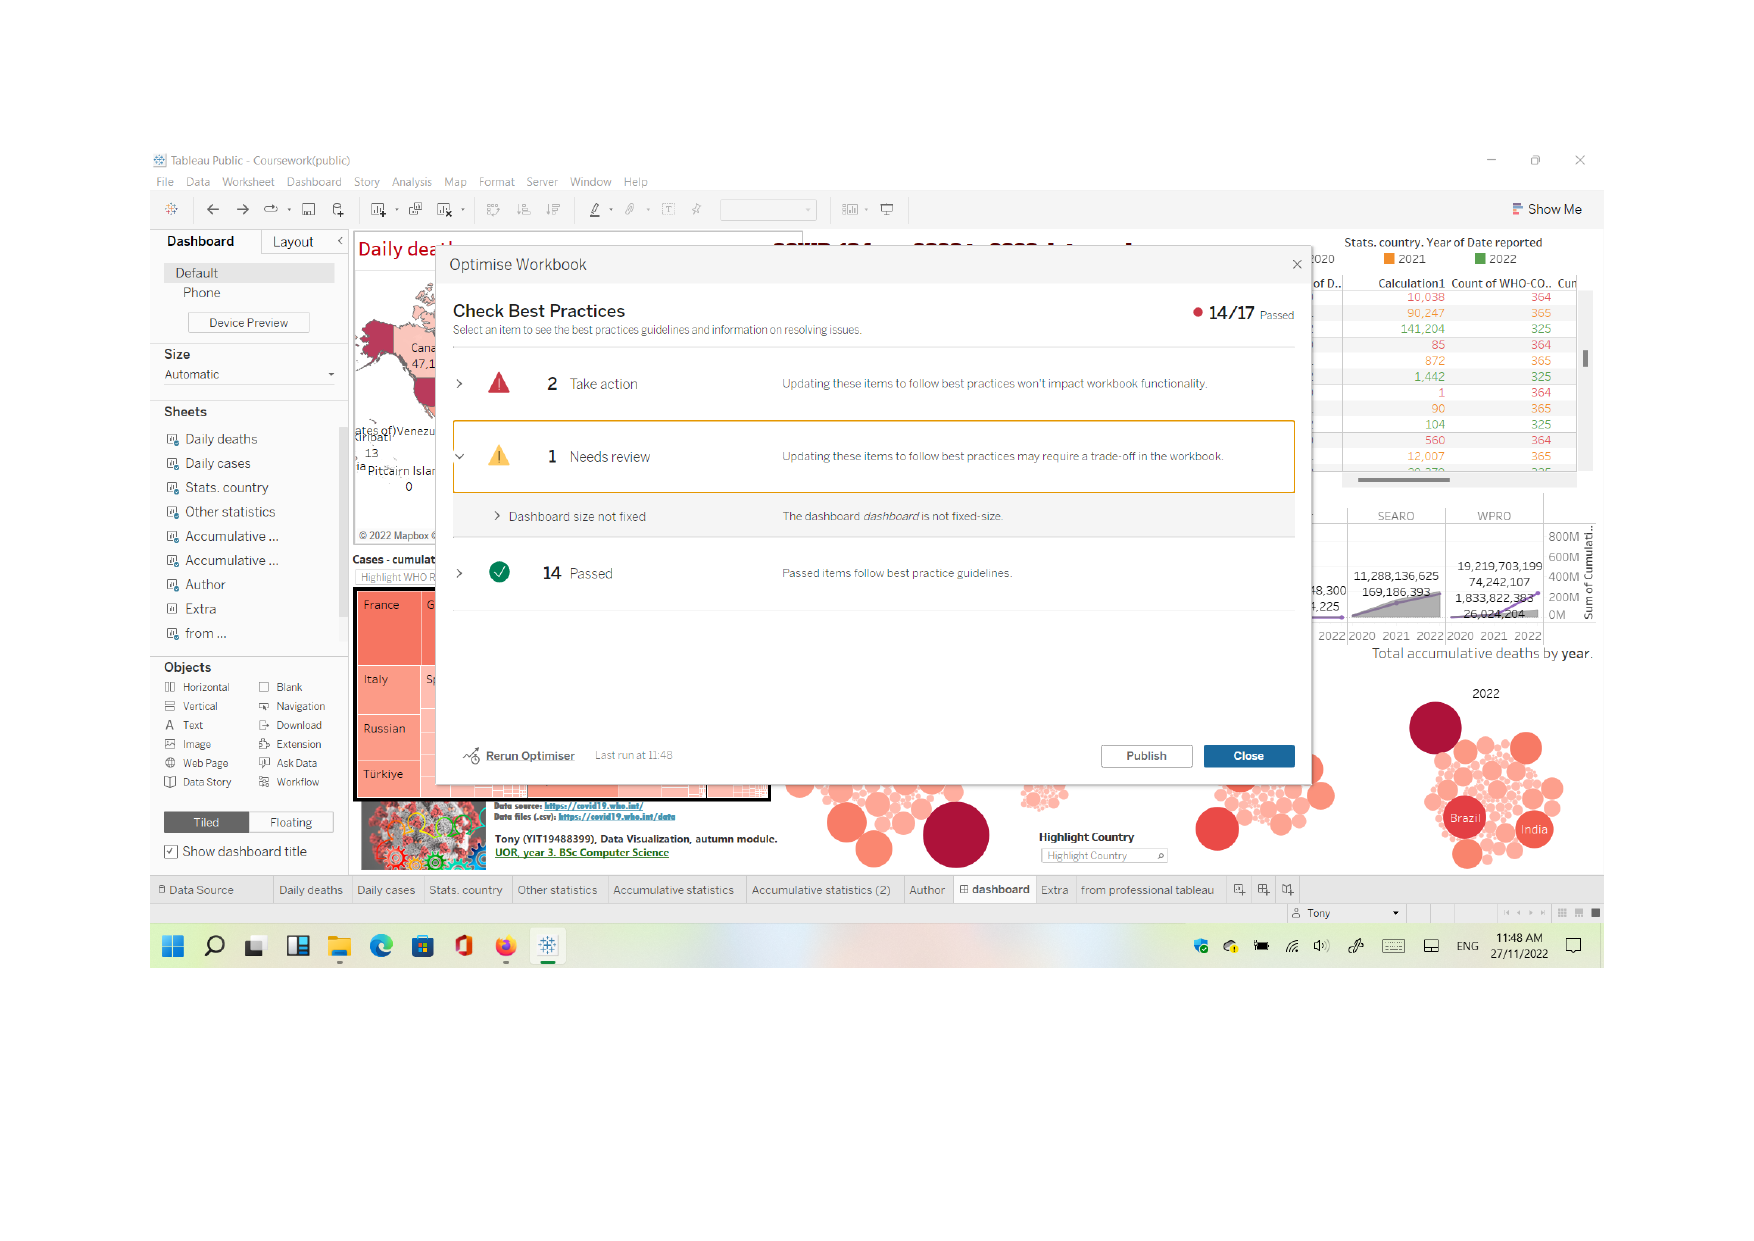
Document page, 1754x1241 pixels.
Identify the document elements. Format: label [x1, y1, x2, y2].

picture [150, 150, 1604, 968]
